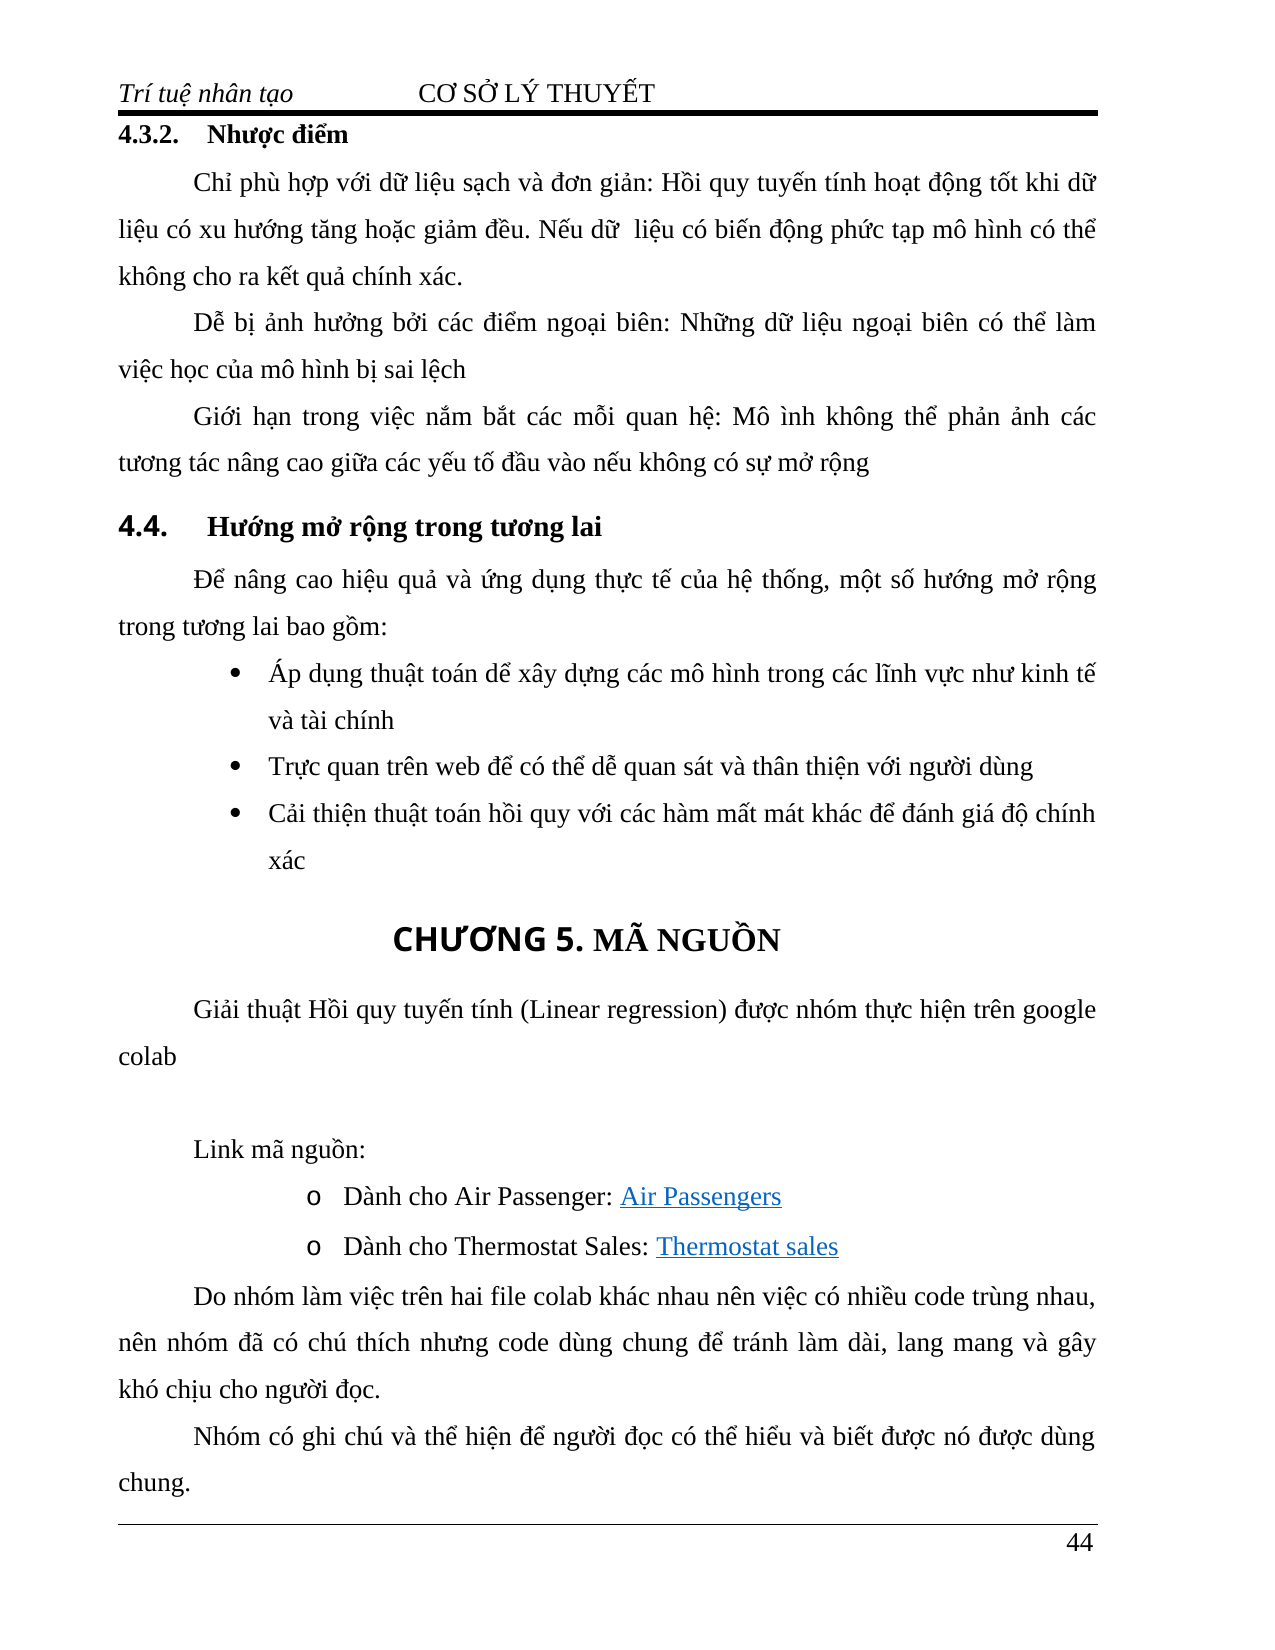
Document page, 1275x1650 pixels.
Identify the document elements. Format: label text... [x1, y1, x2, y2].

text Dễ bị ảnh hưởng bởi các điểm ngoại biên: Những dữ liệu ngoại biên có thể làm việc học của mô hình bị sai lệch [118, 306, 1098, 384]
subtitle Hướng mở rộng trong tương lai [118, 506, 1098, 545]
list Cải thiện thuật toán hồi quy với các hàm mất mát khác để đánh giá độ chính xác [231, 797, 1098, 875]
subtitle Nhược điểm [118, 118, 1098, 149]
text Giới hạn trong việc nắm bắt các mỗi quan hệ: Mô ình không thể phản ảnh các tương tác nâng cao giữa các yếu tố đầu vào nếu không có sự mở rộng [118, 400, 1098, 477]
text Để nâng cao hiệu quả và ứng dụng thực tế của hệ thống, một số hướng mở rộng trong tương lai bao gồm: [118, 564, 1098, 641]
text Giải thuật Hồi quy tuyến tính (Linear regression) được nhóm thực hiện trên google colab [118, 993, 1098, 1071]
list Dành cho Thermostat Sales: Thermostat sales [306, 1230, 1098, 1263]
text Chỉ phù hợp với dữ liệu sạch và đơn giản: Hồi quy tuyến tính hoạt động tốt khi dữ liệu có xu hướng tăng hoặc giảm đều. Nếu dữ liệu có biến động phức tạp mô hình có thể không cho ra kết quả chính xác. [118, 166, 1098, 291]
list Trực quan trên web để có thể dễ quan sát và thân thiện với người dùng [231, 750, 1098, 782]
list Dành cho Air Passenger: Air Passengers [306, 1179, 1098, 1213]
text Do nhóm làm việc trên hai file colab khác nhau nên việc có nhiều code trùng nhau, nên nhóm đã có chú thích nhưng code dùng chung để tránh làm dài, lang mang và gây khó chịu cho người đọc. [118, 1280, 1098, 1404]
list Áp dụng thuật toán dể xây dựng các mô hình trong các lĩnh vực như kinh tế và tài chính [231, 657, 1098, 735]
text Nhóm có ghi chú và thể hiện để người đọc có thể hiểu và biết được nó được dùng chung. [118, 1420, 1098, 1498]
text Link mã nguồn: [118, 1133, 1098, 1164]
subtitle Mã nguồn [0, 916, 1098, 961]
